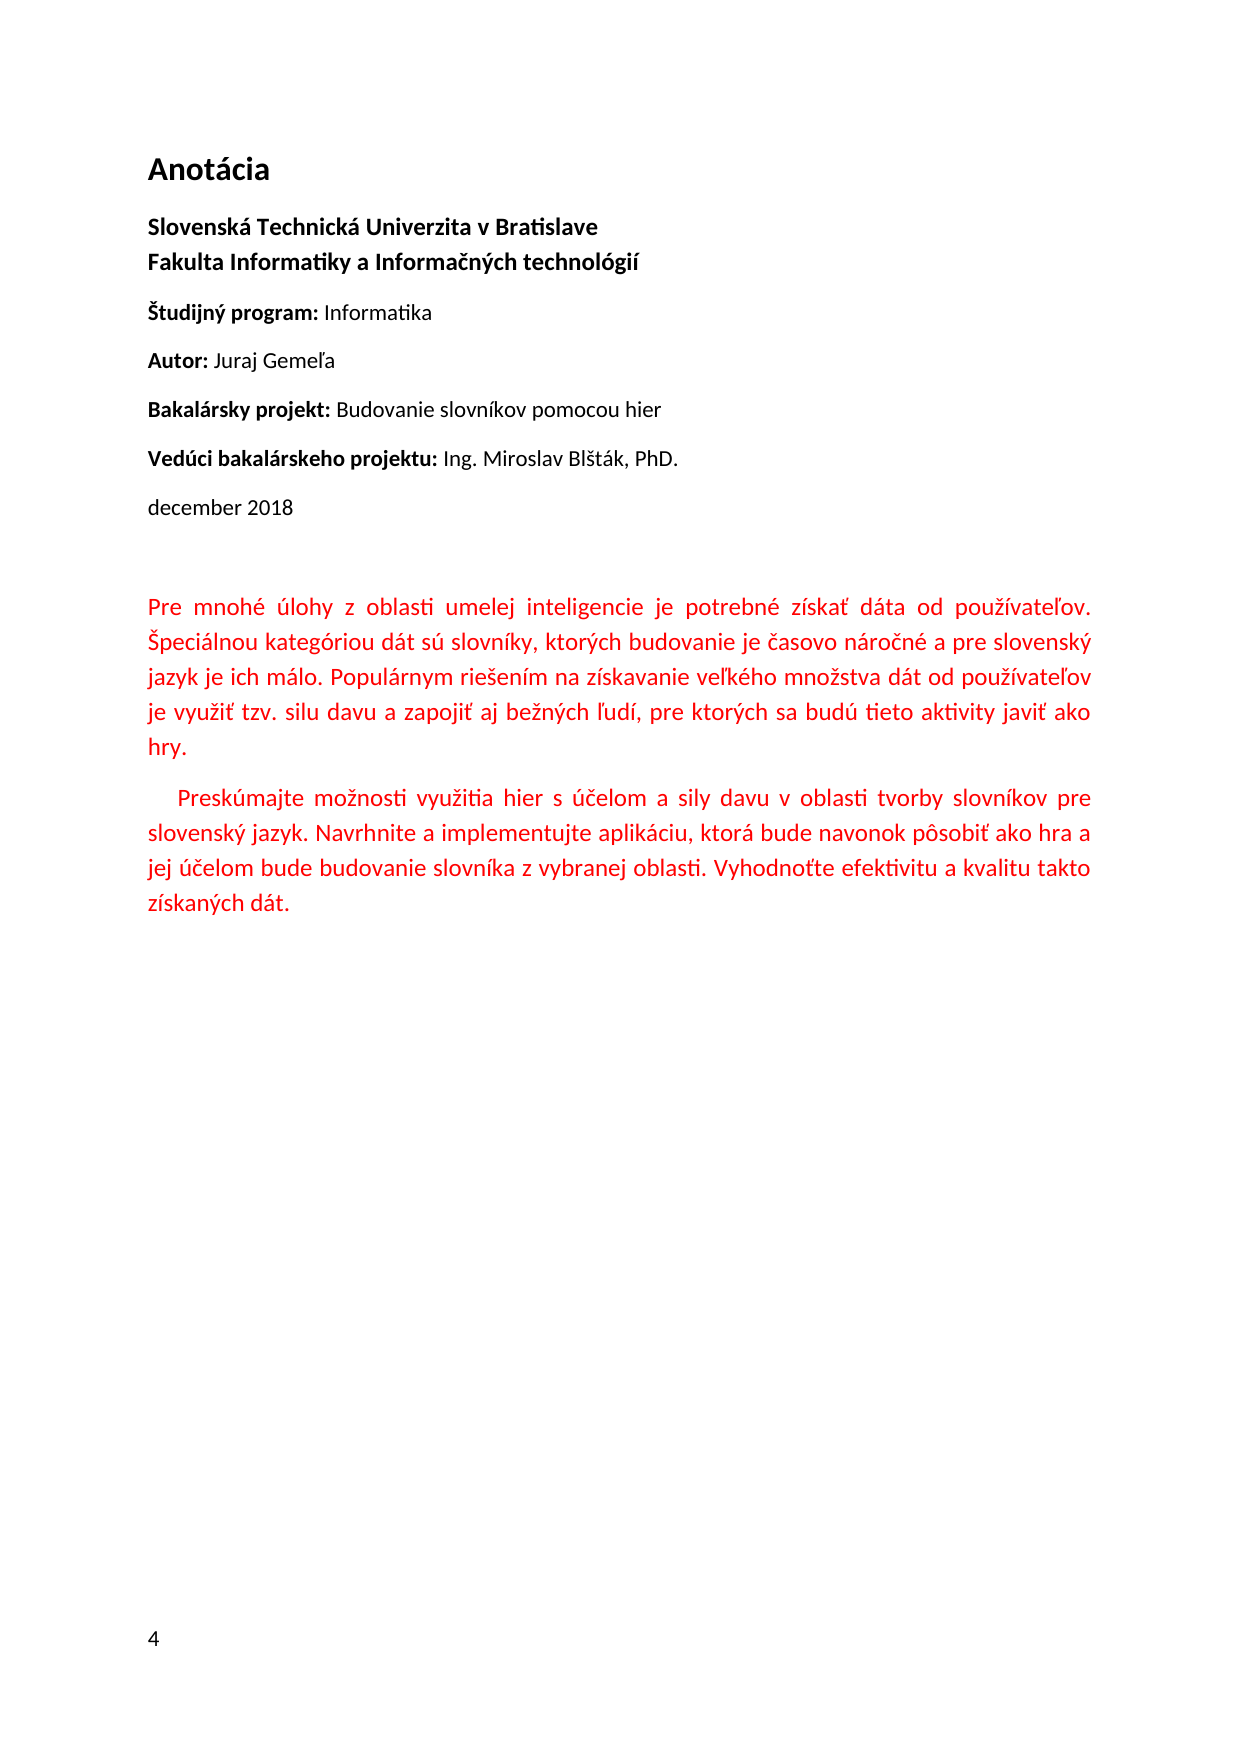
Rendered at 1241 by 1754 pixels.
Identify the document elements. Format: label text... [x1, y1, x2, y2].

text Autor: Juraj Gemeľa [148, 347, 1093, 374]
text Preskúmajte možnosti využitia hier s účelom a sily davu v oblasti tvorby slovníkov pre slovenský jazyk. Navrhnite a implementujte aplikáciu, ktorá bude navonok pôsobiť ako hra a jej účelom bude budovanie slovníka z vybranej oblasti. Vyhodnoťte efektivitu a kvalitu takto získaných dát. [148, 782, 1093, 918]
text Pre mnohé úlohy z oblasti umelej inteligencie je potrebné získať dáta od používateľov. Špeciálnou kategóriou dát sú slovníky, ktorých budovanie je časovo náročné a pre slovenský jazyk je ich málo. Populárnym riešením na získavanie veľkého množstva dát od používateľov je využiť tzv. silu davu a zapojiť aj bežných ľudí, pre ktorých sa budú tieto aktivity javiť ako hry. [148, 591, 1093, 761]
text december 2018 [148, 493, 1093, 521]
text Vedúci bakalárskeho projektu: Ing. Miroslav Blšták, PhD. [148, 444, 1093, 472]
text Anotácia [148, 148, 1093, 188]
text Bakalársky projekt: Budovanie slovníkov pomocou hier [148, 395, 1093, 423]
text Fakulta Informatiky a Informačných technológií [148, 246, 1093, 277]
text Študijný program: Informatika [148, 298, 1093, 326]
text Slovenská Technická Univerzita v Bratislave [148, 211, 1093, 242]
